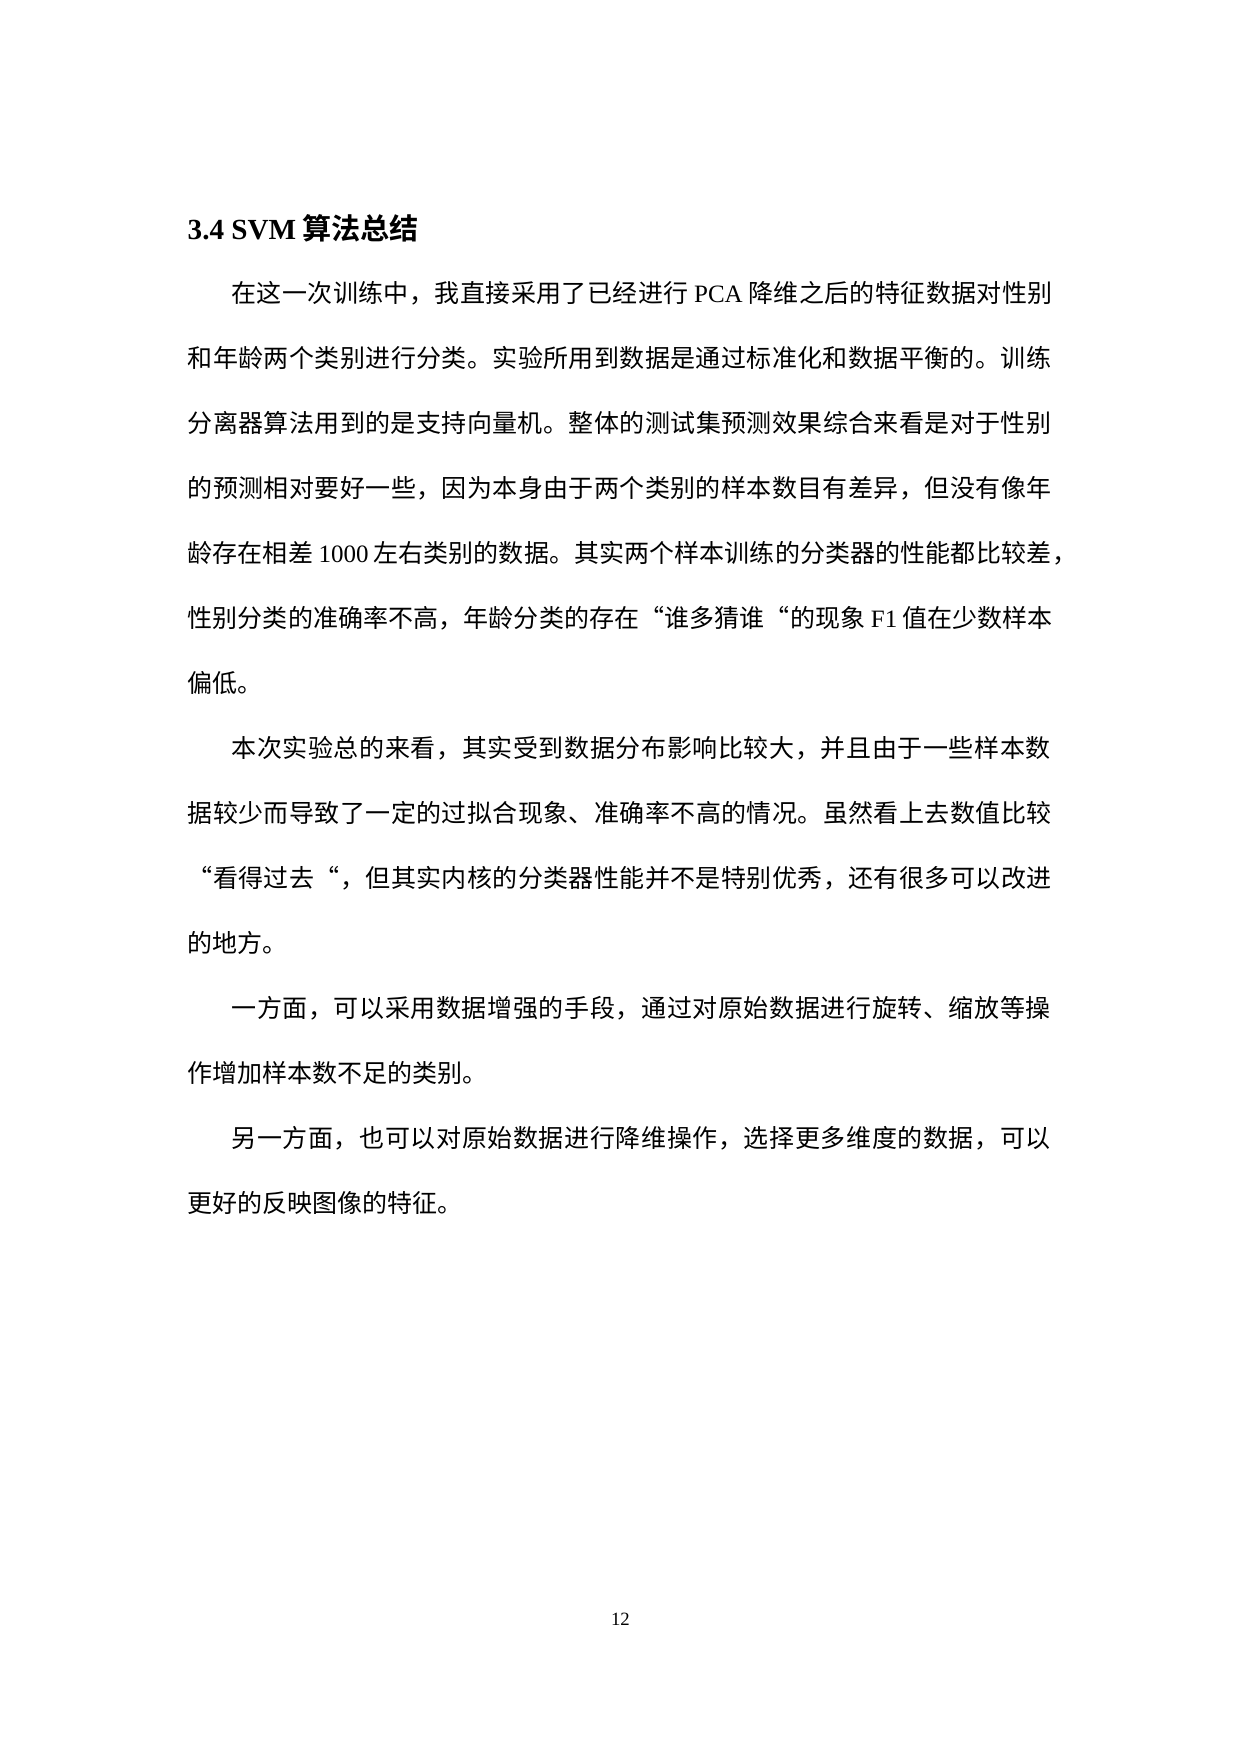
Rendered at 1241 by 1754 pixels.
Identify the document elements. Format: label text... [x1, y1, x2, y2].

text 另一方面，也可以对原始数据进行降维操作，选择更多维度的数据，可以更好的反映图像的特征。 [187, 1104, 1053, 1234]
list SVM算法总结 [187, 194, 1053, 259]
text 本次实验总的来看，其实受到数据分布影响比较大，并且由于一些样本数据较少而导致了一定的过拟合现象、准确率不高的情况。虽然看上去数值比较“看得过去“，但其实内核的分类器性能并不是特别优秀，还有很多可以改进的地方。 [187, 714, 1053, 974]
text 一方面，可以采用数据增强的手段，通过对原始数据进行旋转、缩放等操作增加样本数不足的类别。 [187, 974, 1053, 1104]
text 在这一次训练中，我直接采用了已经进行PCA降维之后的特征数据对性别和年龄两个类别进行分类。实验所用到数据是通过标准化和数据平衡的。训练分离器算法用到的是支持向量机。整体的测试集预测效果综合来看是对于性别的预测相对要好一些，因为本身由于两个类别的样本数目有差异，但没有像年龄存在相差1000左右类别的数据。其实两个样本训练的分类器的性能都比较差，性别分类的准确率不高，年龄分类的存在“谁多猜谁“的现象F1值在少数样本偏低。 [187, 259, 1053, 714]
